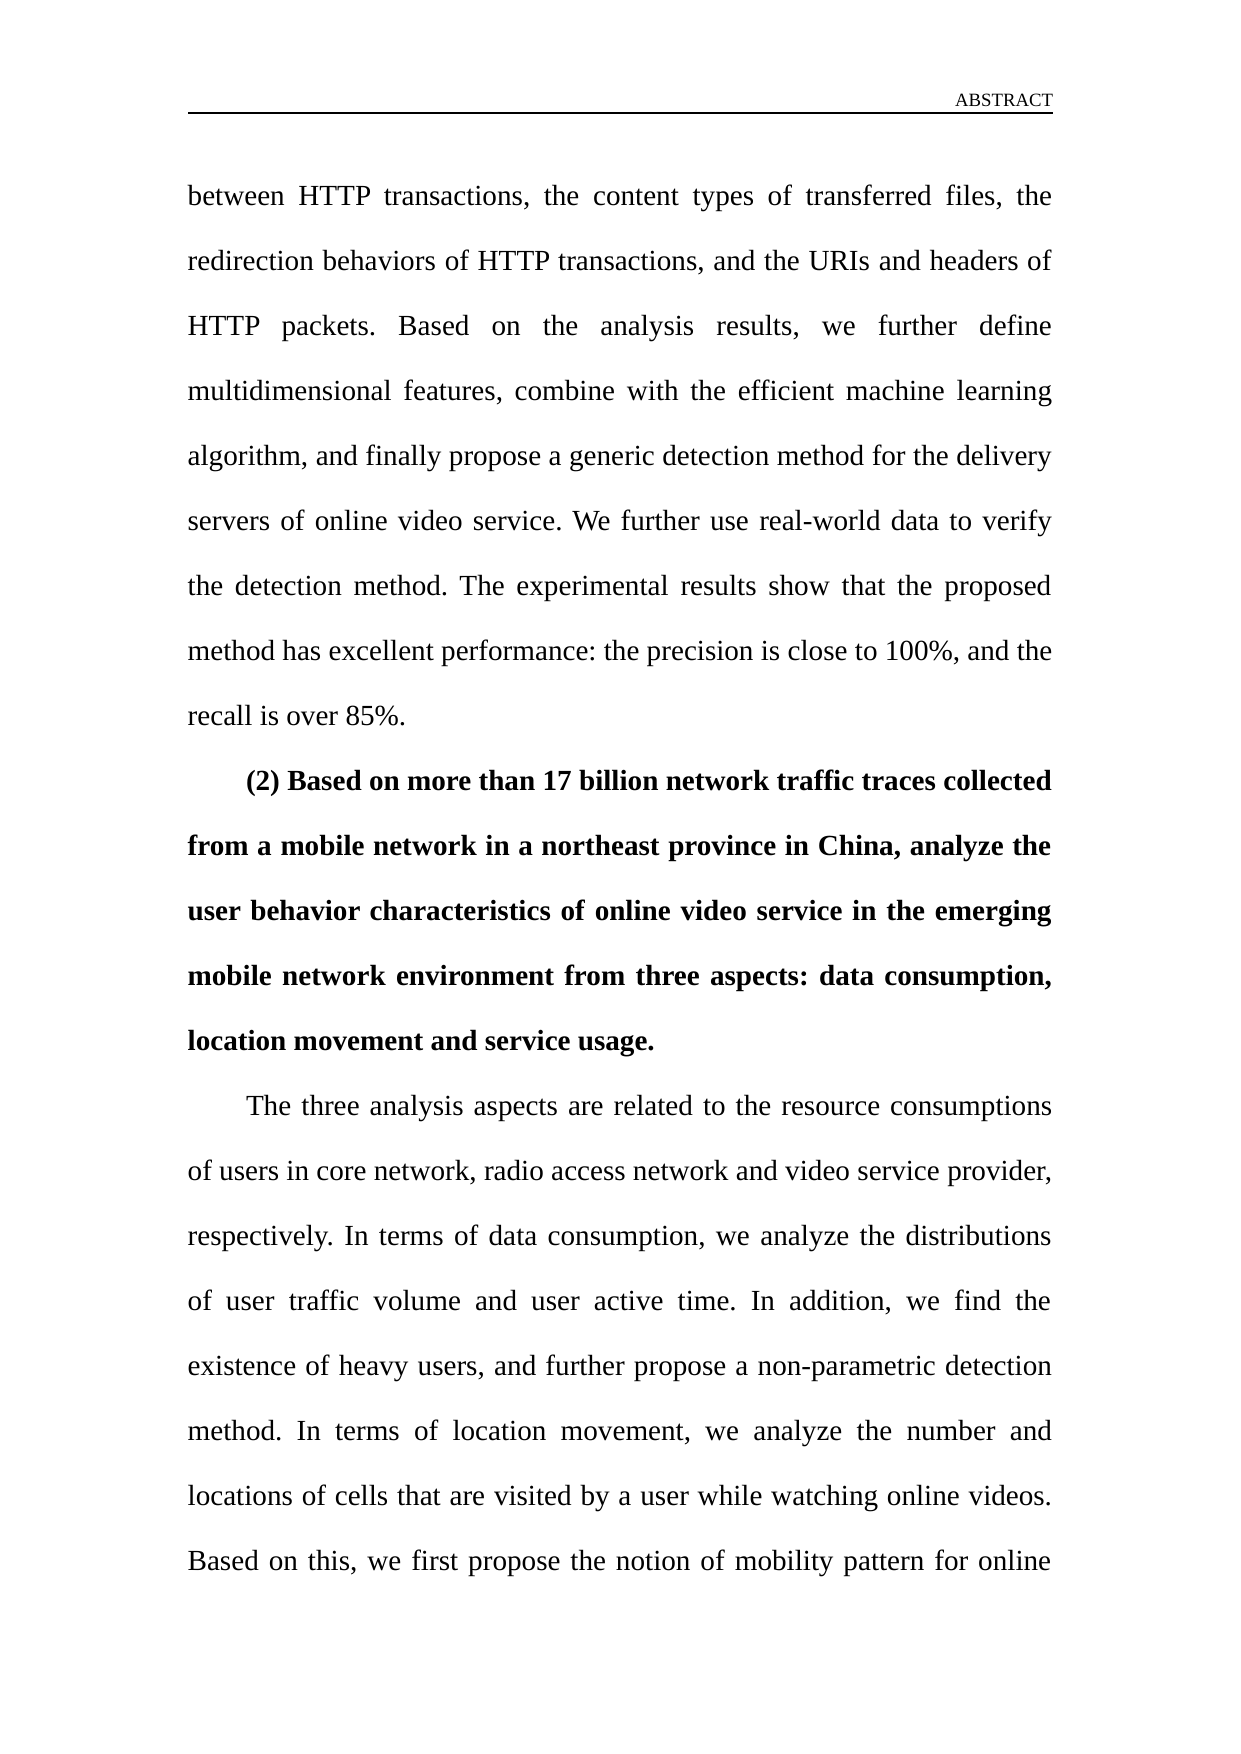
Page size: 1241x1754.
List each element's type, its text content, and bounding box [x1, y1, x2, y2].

text (2) Based on more than 17 billion network traffic traces collected from a mobile network in a northeast province in China, analyze the user behavior characteristics of online video service in the emerging mobile network environment from three aspects: data consumption, location movement and service usage. [187, 747, 1053, 1072]
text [187, 162, 1053, 747]
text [187, 1072, 1053, 1592]
